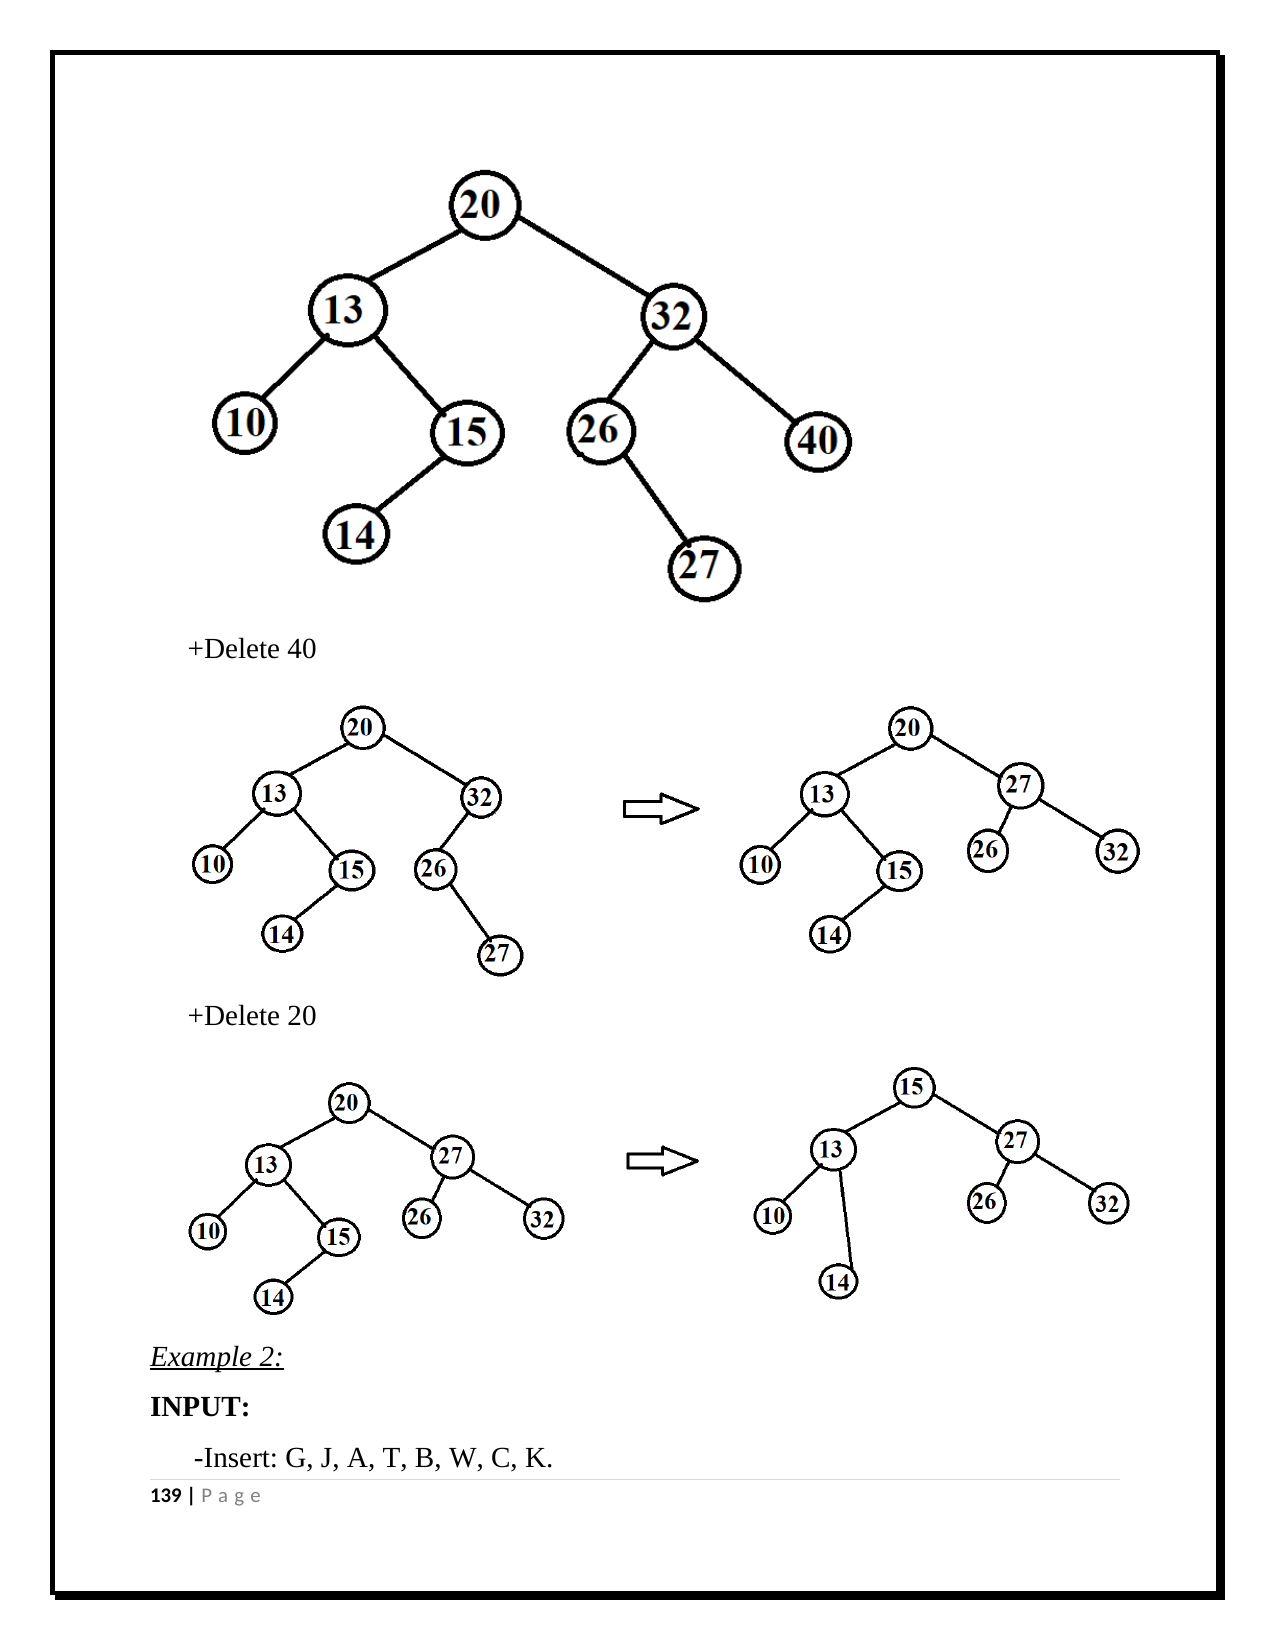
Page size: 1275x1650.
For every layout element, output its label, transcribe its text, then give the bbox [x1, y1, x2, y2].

picture [187, 150, 898, 619]
text -Insert: G, J, A, T, B, W, C, K. [150, 1440, 1120, 1473]
picture [187, 681, 1163, 986]
text Example 2: [150, 1339, 1120, 1373]
text +Delete 40 [187, 631, 1120, 665]
text +Delete 20 [187, 998, 1120, 1032]
text INPUT: [150, 1389, 1120, 1423]
picture [187, 1048, 1163, 1327]
